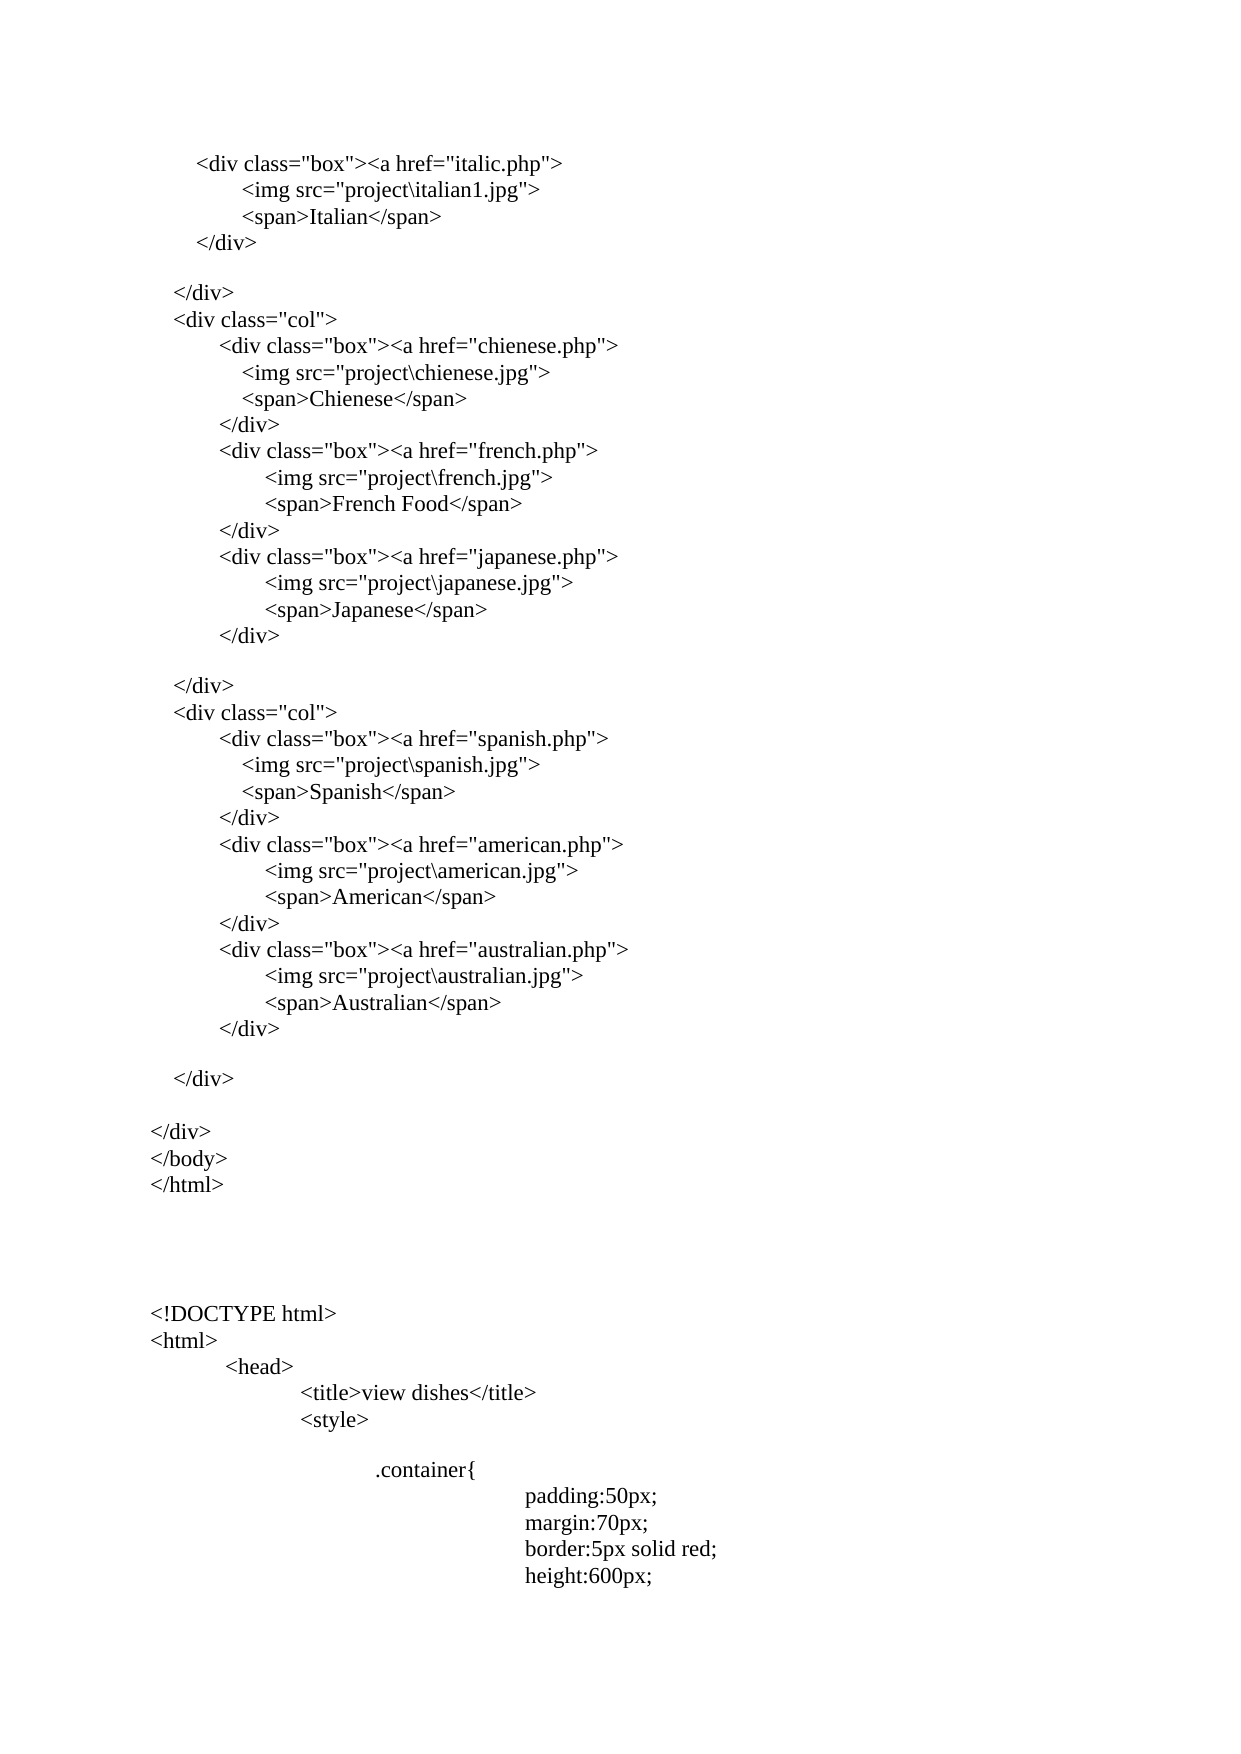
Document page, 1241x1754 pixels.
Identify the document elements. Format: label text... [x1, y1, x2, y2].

text <!DOCTYPE html> [150, 1300, 1090, 1327]
text <span>Australian</span> [150, 989, 1090, 1015]
text <div class="box"><a href="japanese.php"> [150, 543, 1090, 569]
text <img src="project\italian1.jpg"> [150, 176, 1090, 203]
text <img src="project\japanese.jpg"> [150, 569, 1090, 596]
text <span>American</span> [150, 883, 1090, 910]
text <div class="box"><a href="american.php"> [150, 831, 1090, 857]
text <span>Spanish</span> [150, 778, 1090, 804]
text </div> [150, 1118, 1090, 1144]
text </div> [150, 622, 1090, 648]
text <img src="project\spanish.jpg"> [150, 752, 1090, 778]
text </div> [150, 804, 1090, 831]
text </div> [150, 229, 1090, 255]
text border:5px solid red; [150, 1535, 1090, 1562]
text </html> [150, 1171, 1090, 1197]
text <img src="project\american.jpg"> [150, 857, 1090, 883]
text <span>Chienese</span> [150, 385, 1090, 411]
text </body> [150, 1144, 1090, 1171]
text </div> [150, 279, 1090, 306]
text <div class="box"><a href="italic.php"> [150, 150, 1090, 176]
text <span>French Food</span> [150, 490, 1090, 517]
text <img src="project\australian.jpg"> [150, 962, 1090, 989]
text <style> [150, 1406, 1090, 1432]
text <span>Japanese</span> [150, 596, 1090, 622]
text height:600px; [150, 1562, 1090, 1588]
text <div class="box"><a href="french.php"> [150, 438, 1090, 464]
text <div class="col"> [150, 306, 1090, 332]
text <html> [150, 1327, 1090, 1353]
text <div class="col"> [150, 699, 1090, 725]
text <div class="box"><a href="australian.php"> [150, 936, 1090, 962]
text </div> [150, 411, 1090, 438]
text </div> [150, 1066, 1090, 1092]
text </div> [150, 672, 1090, 699]
text <title>view dishes</title> [150, 1379, 1090, 1406]
text </div> [150, 910, 1090, 936]
text <head> [150, 1353, 1090, 1379]
text padding:50px; [150, 1483, 1090, 1509]
text <div class="box"><a href="chienese.php"> [150, 332, 1090, 358]
text <div class="box"><a href="spanish.php"> [150, 725, 1090, 752]
text </div> [150, 517, 1090, 543]
text margin:70px; [150, 1509, 1090, 1535]
text .container{ [150, 1456, 1090, 1483]
text </div> [150, 1015, 1090, 1041]
text <img src="project\french.jpg"> [150, 464, 1090, 490]
text <img src="project\chienese.jpg"> [150, 358, 1090, 385]
text <span>Italian</span> [150, 203, 1090, 229]
